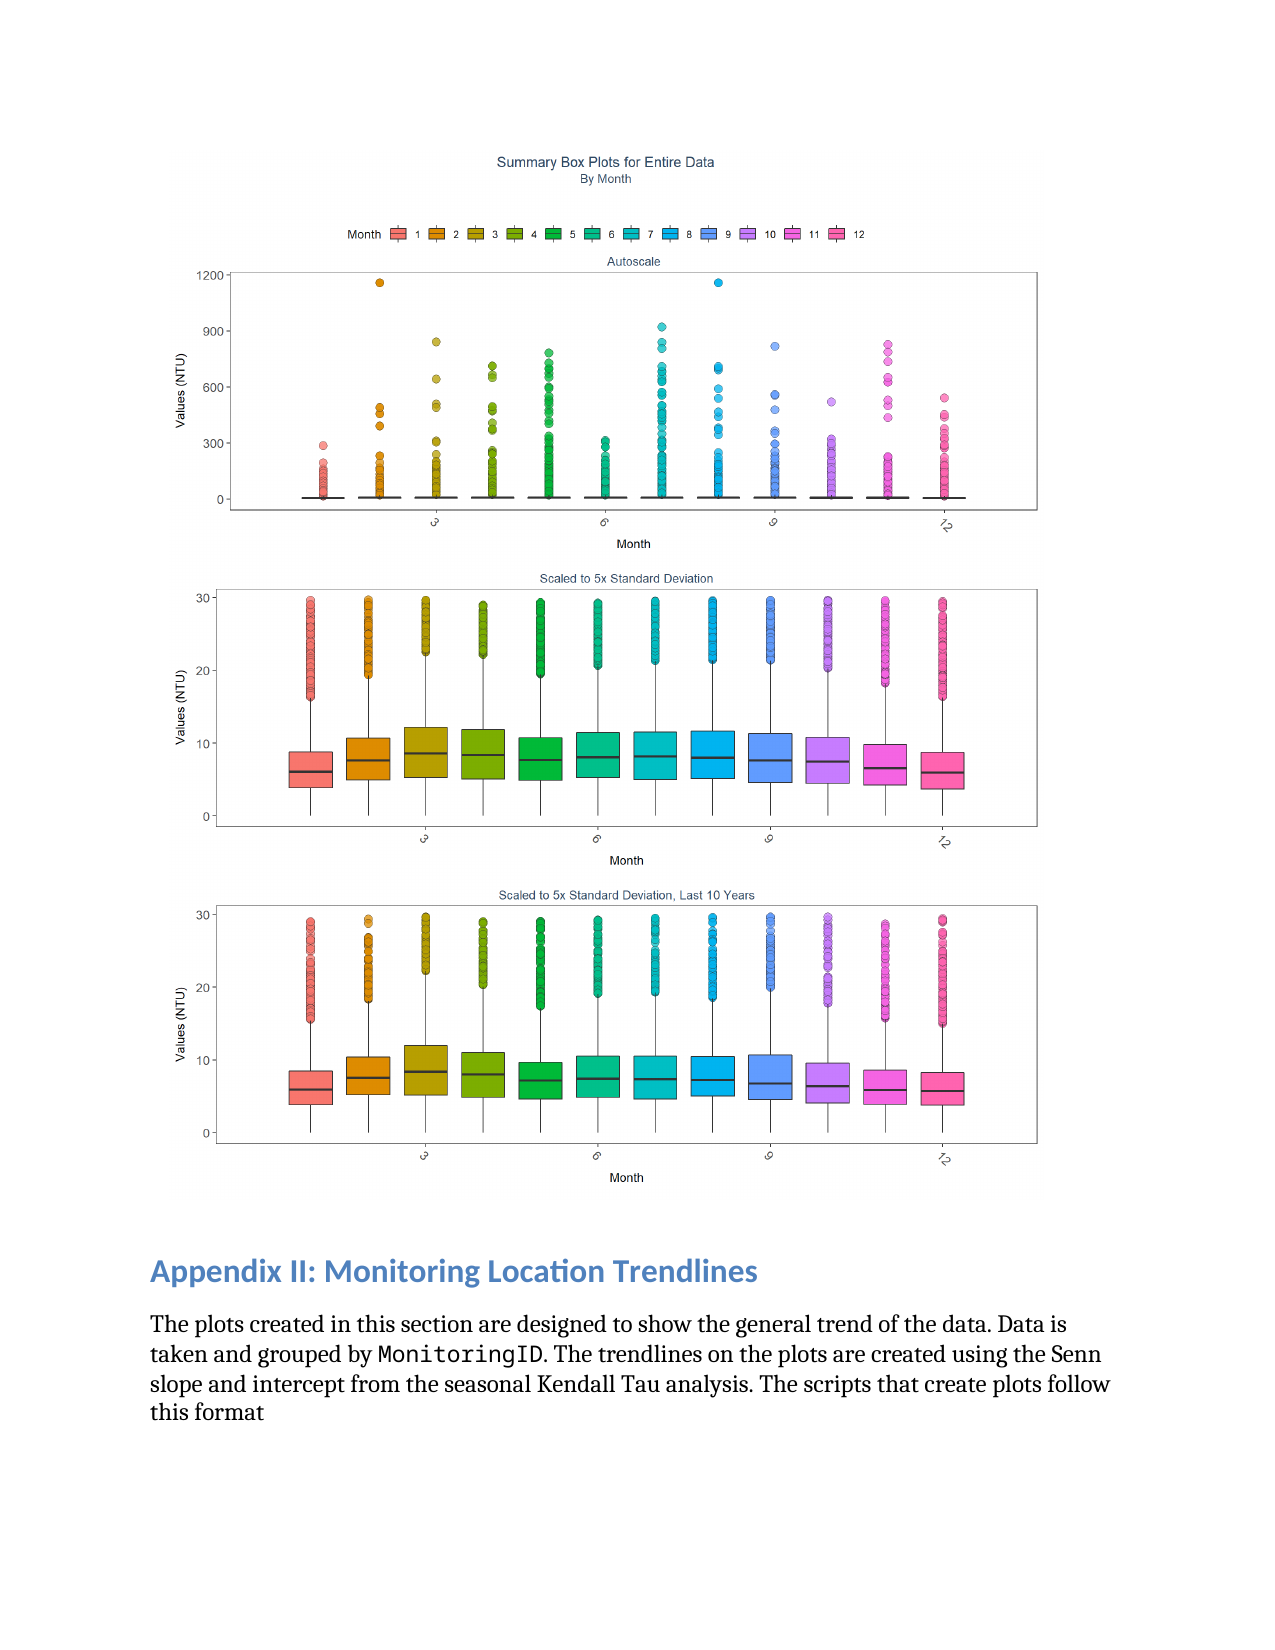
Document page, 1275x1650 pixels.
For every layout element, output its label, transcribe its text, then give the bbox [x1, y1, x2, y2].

subtitle Appendix II: Monitoring Location Trendlines [150, 1250, 1125, 1291]
text The plots created in this section are designed to show the general trend of the data. Data is taken and grouped by MonitoringID. The trendlines on the plots are created using the Senn slope and intercept from the seasonal Kendall Tau analysis. The scripts that create plots follow this format [150, 1309, 1125, 1427]
picture [168, 150, 1044, 1200]
